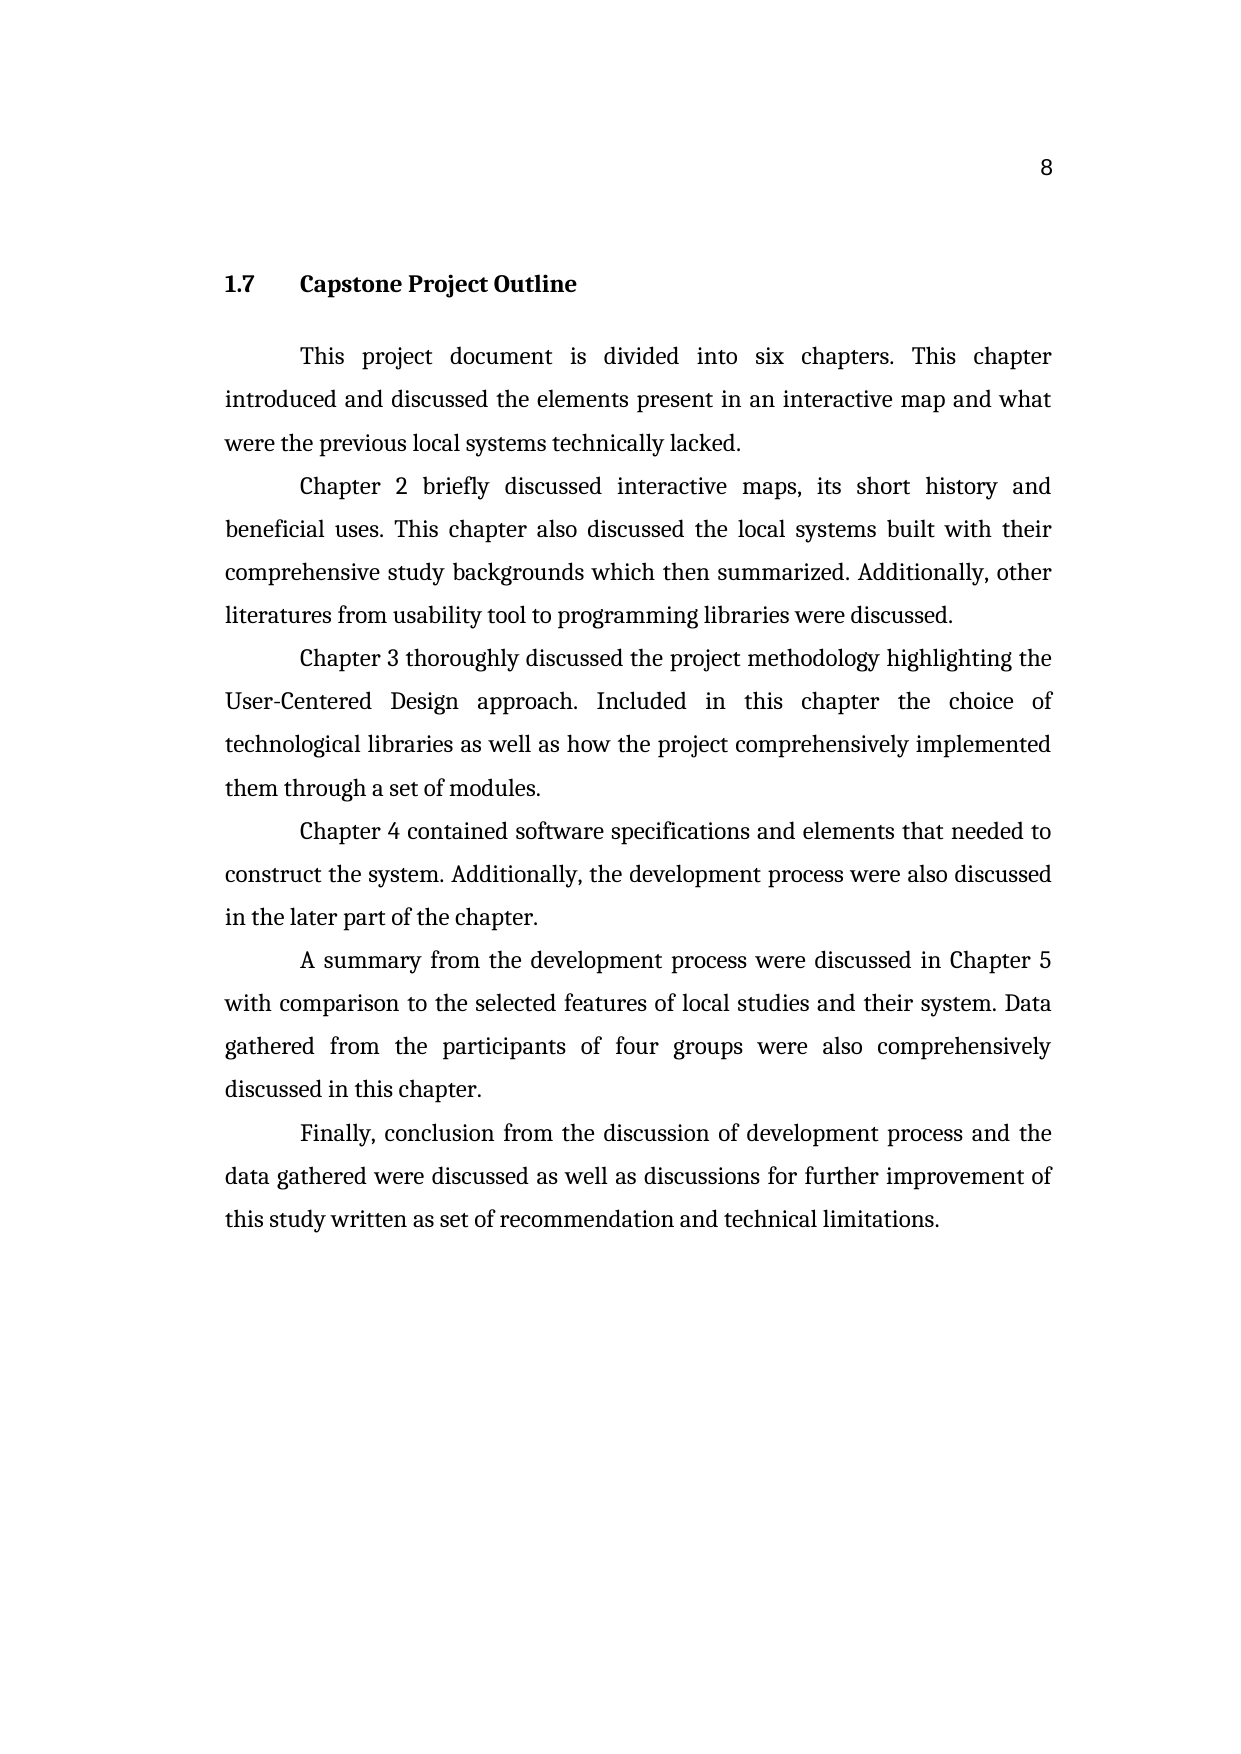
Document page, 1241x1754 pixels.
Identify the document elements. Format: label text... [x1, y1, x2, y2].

text Chapter 4 contained software specifications and elements that needed to construct the system. Additionally, the development process were also discussed in the later part of the chapter. [225, 817, 1053, 932]
text This project document is divided into six chapters. This chapter introduced and discussed the elements present in an interactive map and what were the previous local systems technically lacked. [225, 342, 1053, 457]
text Chapter 3 thoroughly discussed the project methodology highlighting the User-Centered Design approach. Included in this chapter the choice of technological libraries as well as how the project comprehensively implemented them through a set of modules. [225, 644, 1053, 802]
text Finally, conclusion from the discussion of development process and the data gathered were discussed as well as discussions for further improvement of this study written as set of recommendation and technical limitations. [225, 1118, 1053, 1233]
text Chapter 2 briefly discussed interactive maps, its short history and beneficial uses. This chapter also discussed the local systems built with their comprehensive study backgrounds which then summarized. Additionally, other literatures from usability tool to programming libraries were discussed. [225, 472, 1053, 630]
subtitle Capstone Project Outline [225, 270, 1053, 299]
text A summary from the development process were discussed in Chapter 5 with comparison to the selected features of local studies and their system. Data gathered from the participants of four groups were also comprehensively discussed in this chapter. [225, 946, 1053, 1104]
